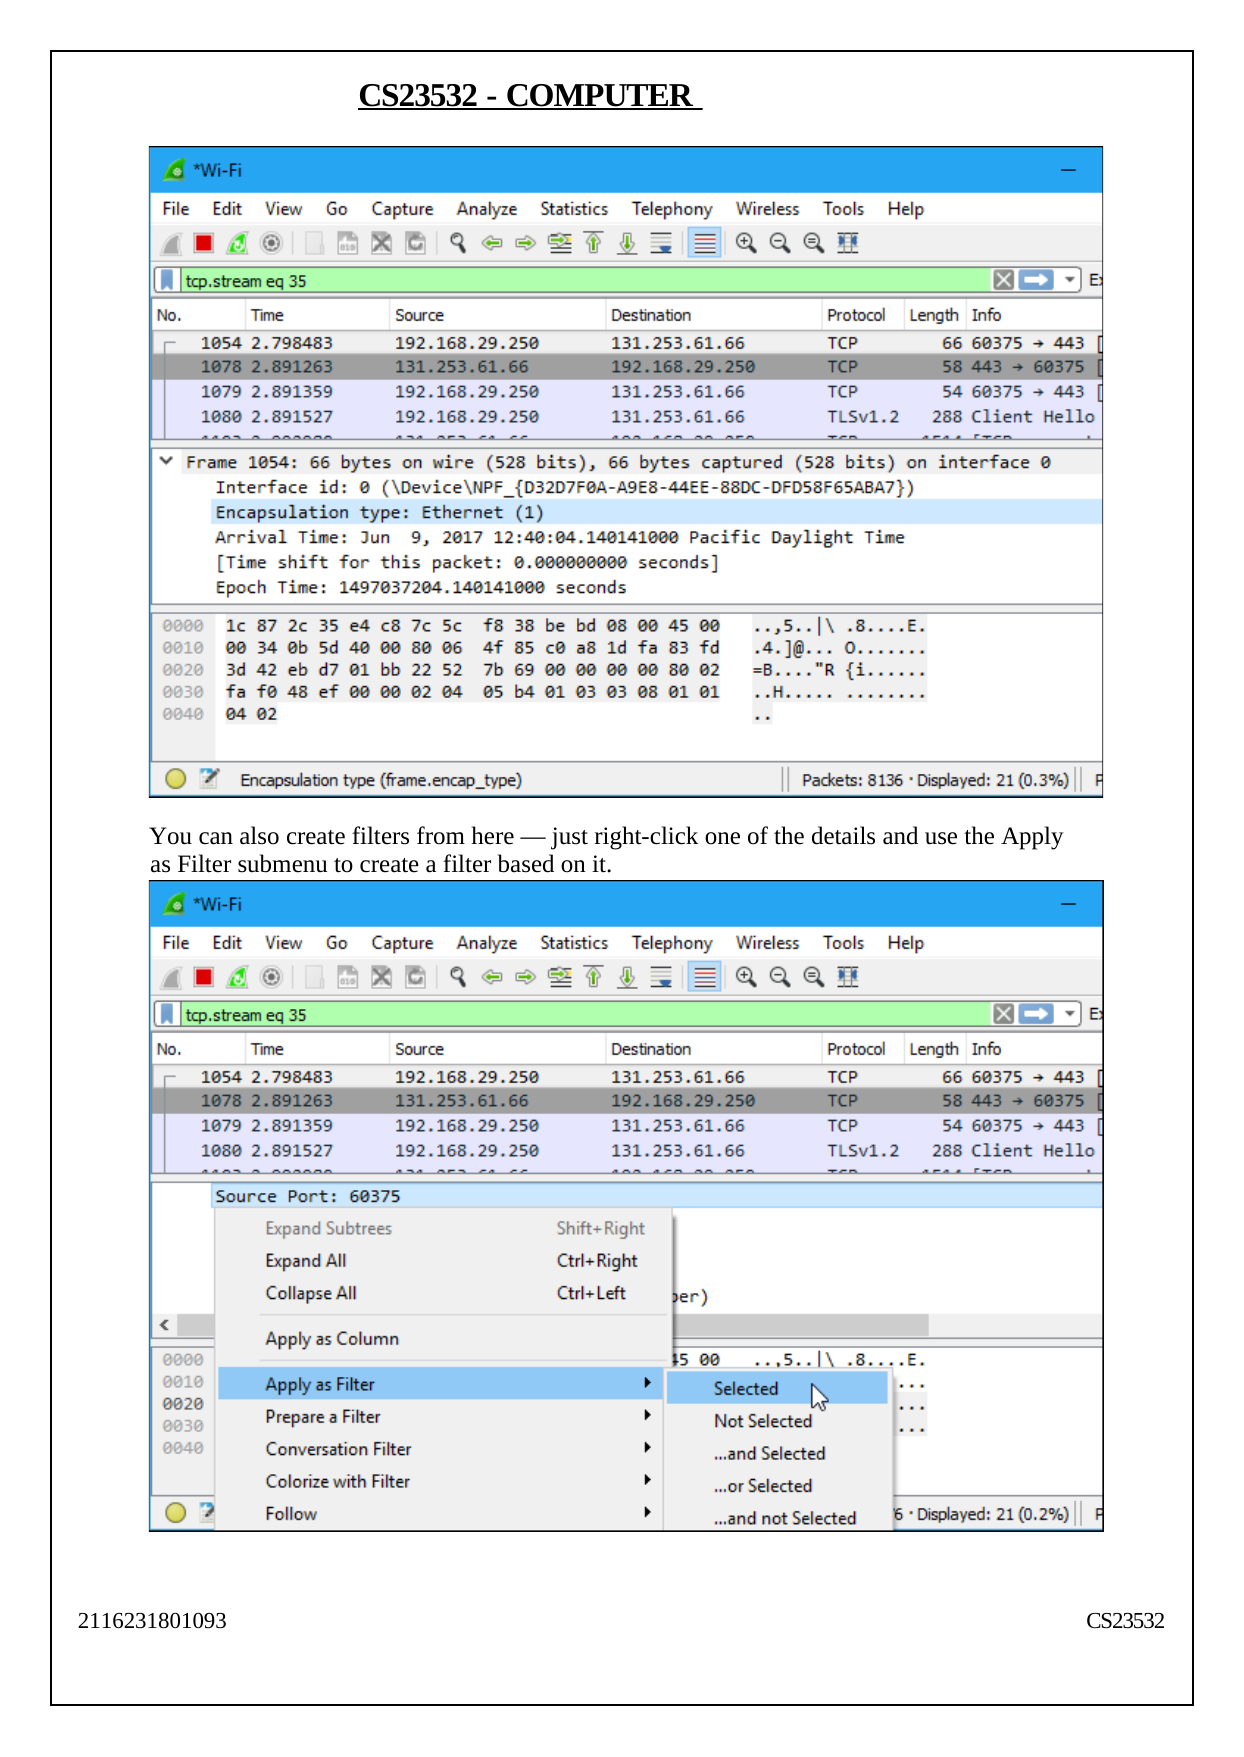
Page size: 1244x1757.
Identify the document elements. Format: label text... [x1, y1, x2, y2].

picture [148, 880, 1104, 1532]
text You can also create filters from here — just right-click one of the details and use the Apply as Filter submenu to create a filter based on it. [149, 822, 1084, 878]
picture [148, 146, 1104, 798]
